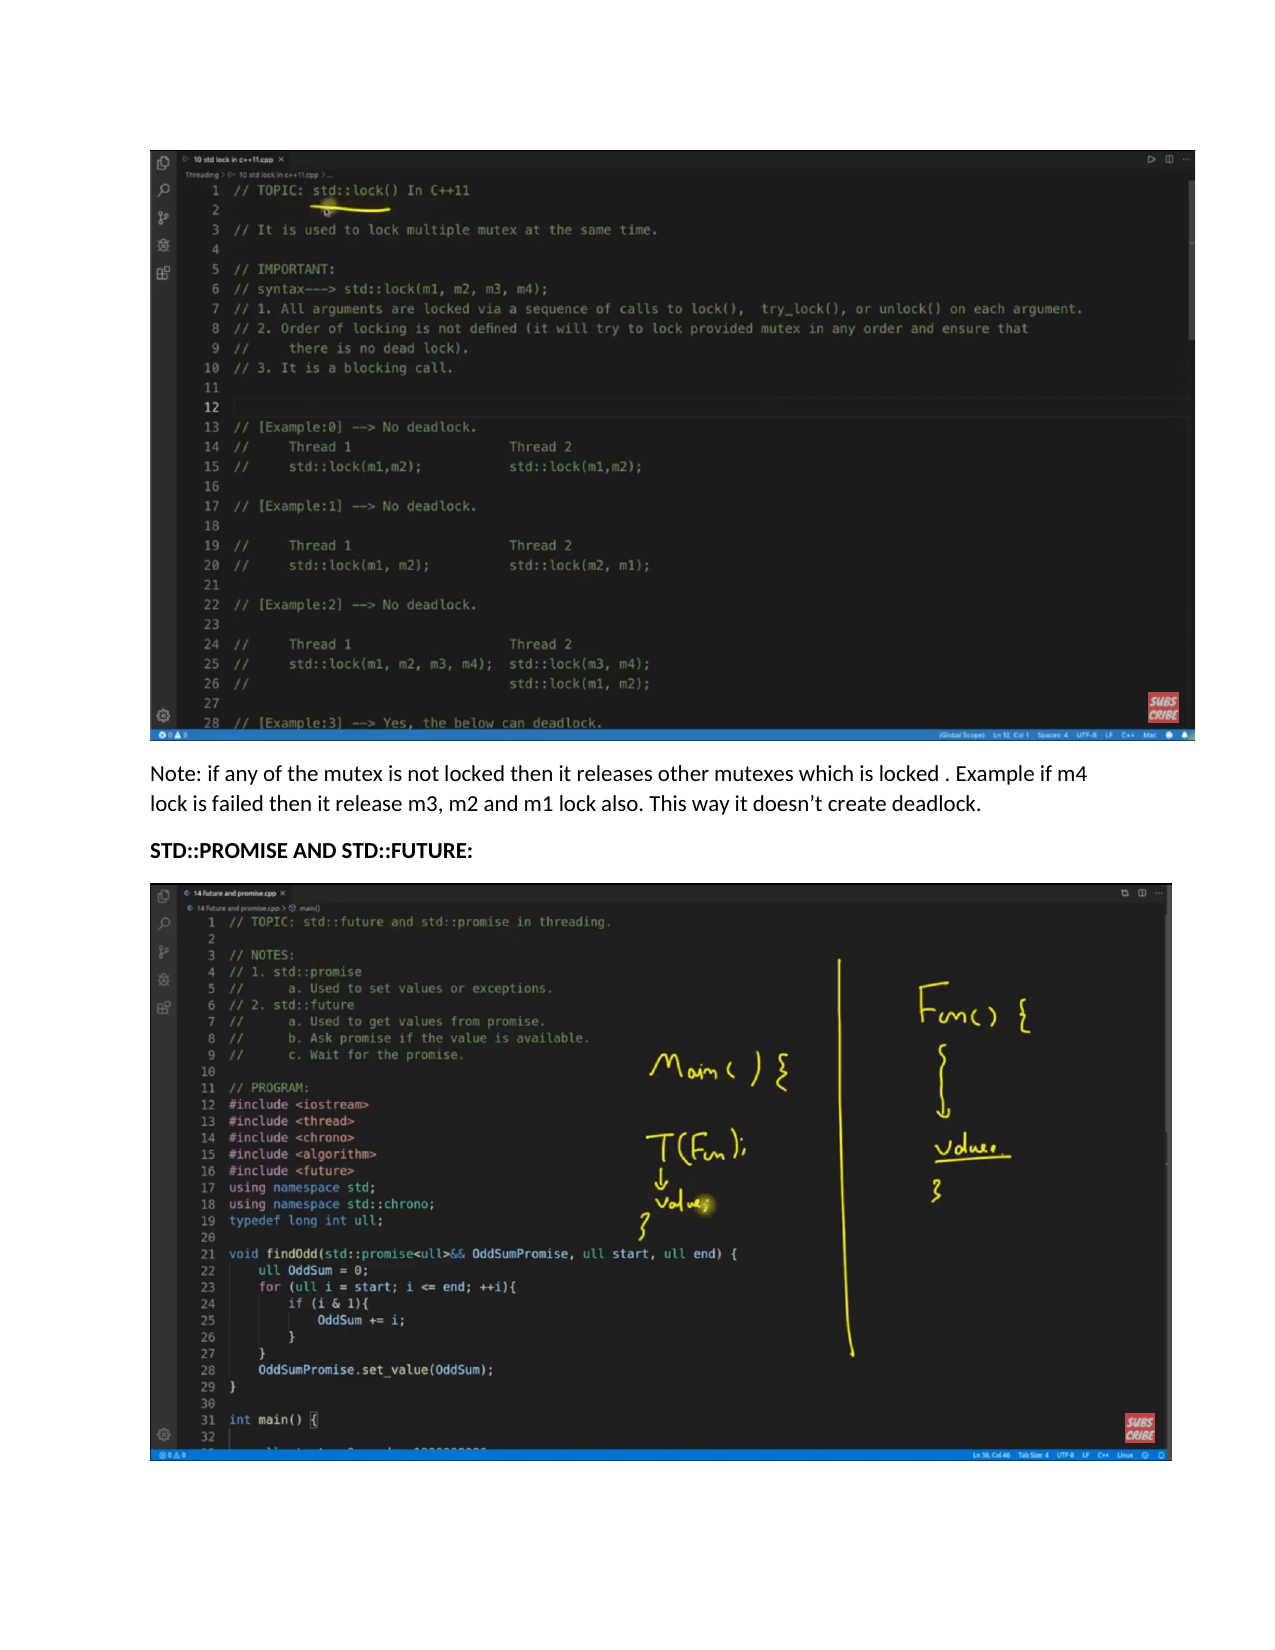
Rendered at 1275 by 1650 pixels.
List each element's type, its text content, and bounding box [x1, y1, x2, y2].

picture [150, 883, 1172, 1461]
text STD::PROMISE AND STD::FUTURE: [150, 836, 1125, 864]
text Note: if any of the mutex is not locked then it releases other mutexes which is locked . Example if m4 lock is failed then it release m3, m2 and m1 lock also. This way it doesn’t create deadlock. [150, 759, 1125, 817]
picture [150, 150, 1196, 741]
